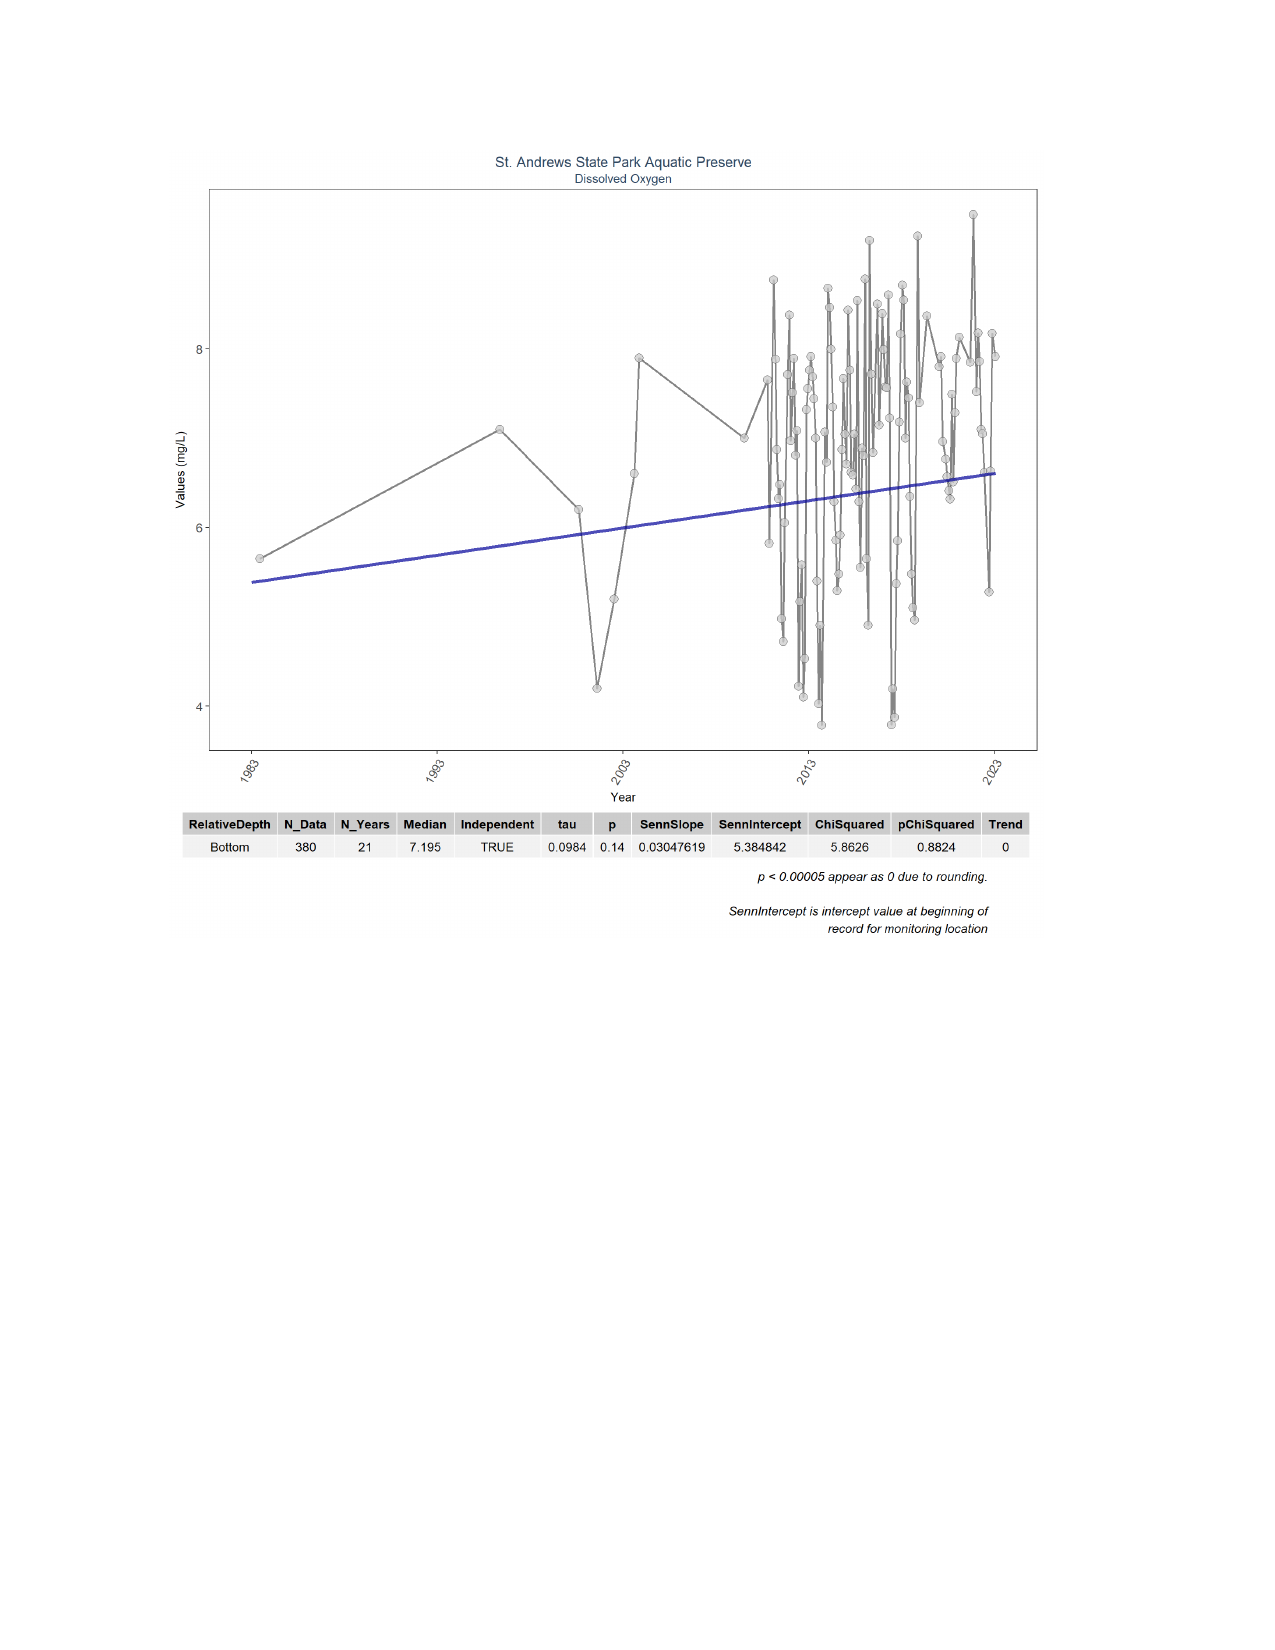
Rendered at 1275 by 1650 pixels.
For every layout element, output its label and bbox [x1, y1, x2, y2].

picture [168, 150, 1044, 938]
